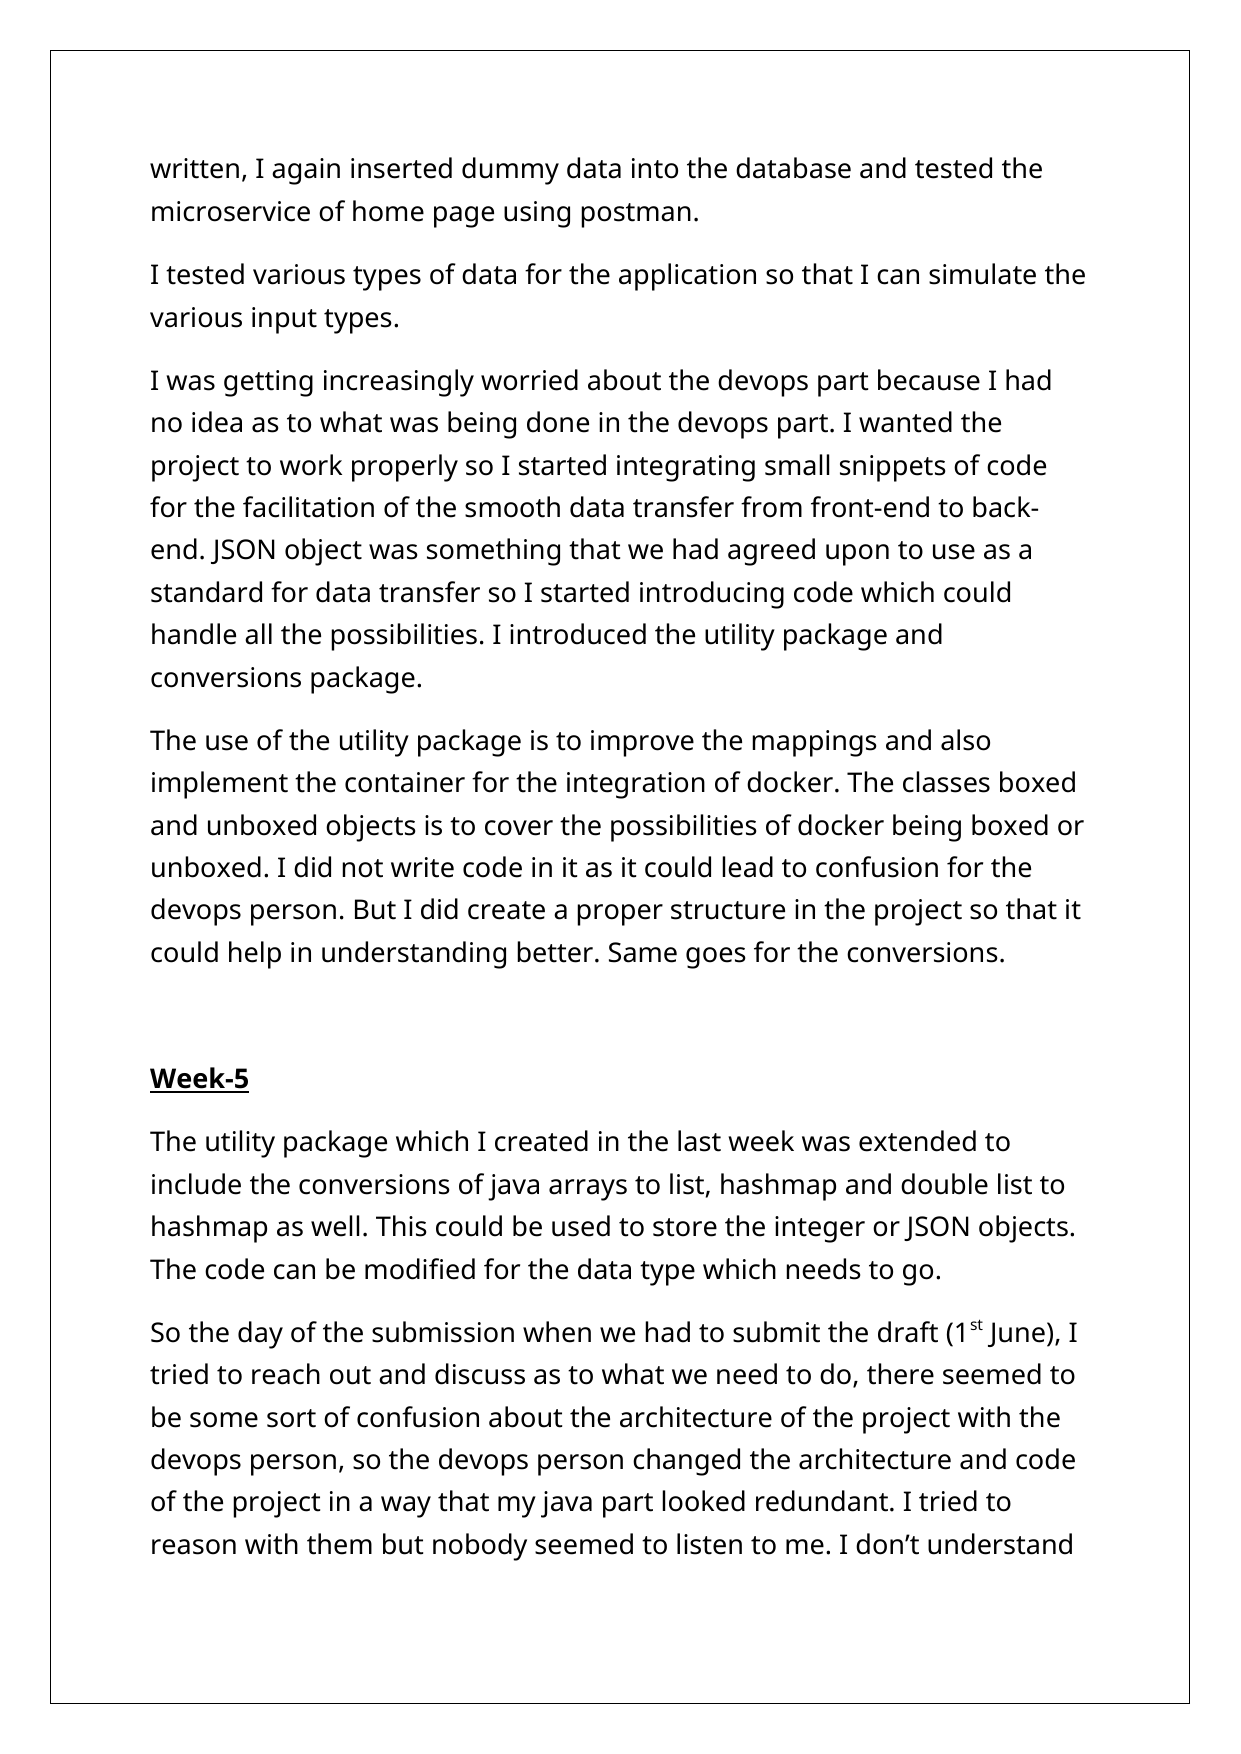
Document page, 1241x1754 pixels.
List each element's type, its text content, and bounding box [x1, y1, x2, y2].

text I tested various types of data for the application so that I can simulate the various input types. [150, 256, 1090, 335]
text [150, 1313, 1090, 1562]
text The use of the utility package is to improve the mappings and also implement the container for the integration of docker. The classes boxed and unboxed objects is to cover the possibilities of docker being boxed or unboxed. I did not write code in it as it could lead to confusion for the devops person. But I did create a proper structure in the project so that it could help in understanding better. Same goes for the conversions. [150, 721, 1090, 970]
text The utility package which I created in the last week was extended to include the conversions of java arrays to list, hashmap and double list to hashmap as well. This could be used to store the integer or JSON objects. The code can be modified for the data type which needs to go. [150, 1123, 1090, 1287]
text I was getting increasingly worried about the devops part because I had no idea as to what was being done in the devops part. I wanted the project to work properly so I started integrating small snippets of code for the facilitation of the smooth data transfer from front-end to back-end. JSON object was something that we had agreed upon to use as a standard for data transfer so I started introducing code which could handle all the possibilities. I introduced the utility package and conversions package. [150, 361, 1090, 695]
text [150, 150, 1090, 229]
text Week-5 [150, 1060, 1090, 1097]
